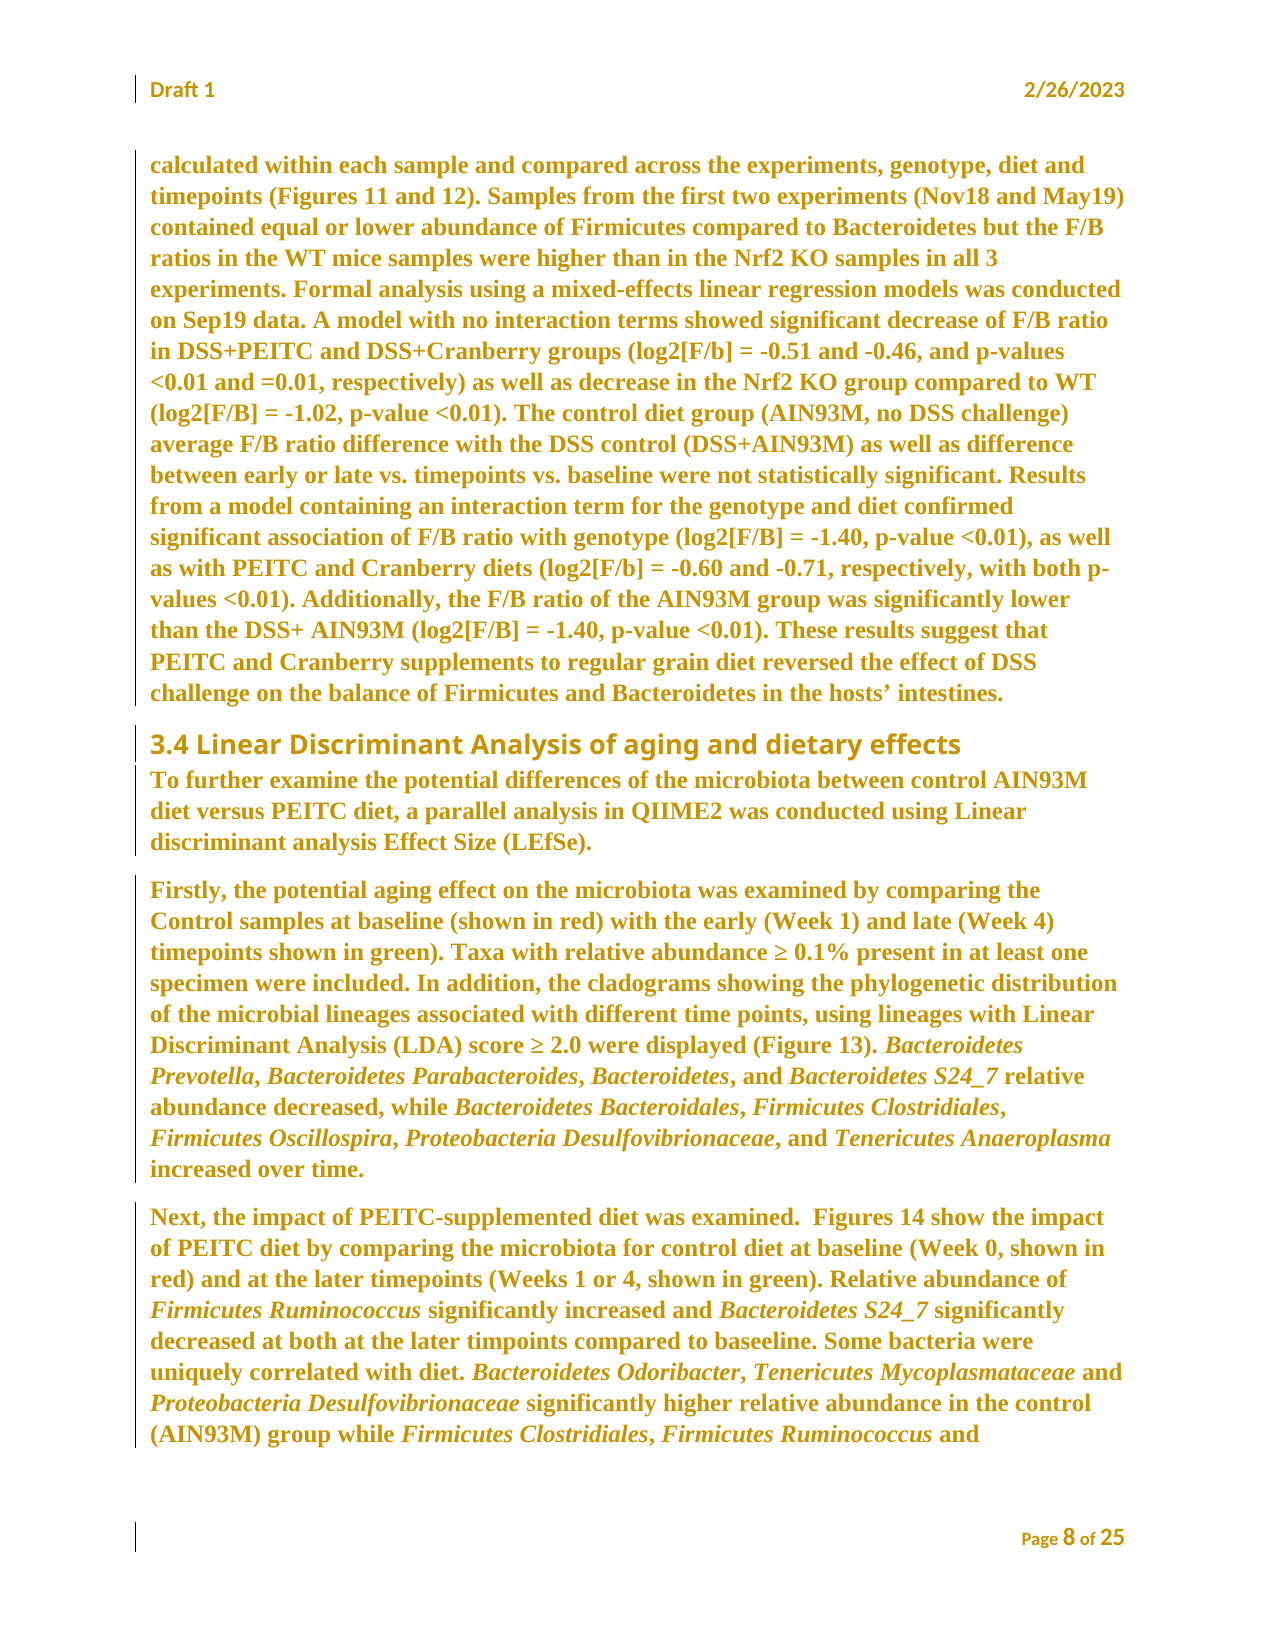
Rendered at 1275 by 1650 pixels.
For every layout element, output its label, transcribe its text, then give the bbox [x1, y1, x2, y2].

text To further examine the potential differences of the microbiota between control AIN93M diet versus PEITC diet, a parallel analysis in QIIME2 was conducted using Linear discriminant analysis Effect Size (LEfSe). [150, 765, 1125, 856]
subtitle 3.4 Linear Discriminant Analysis of aging and dietary effects [150, 725, 1125, 762]
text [150, 1202, 1125, 1448]
text Firstly, the potential aging effect on the microbiota was examined by comparing the Control samples at baseline (shown in red) with the early (Week 1) and late (Week 4) timepoints shown in green). Taxa with relative abundance ≥ 0.1% present in at least one specimen were included. In addition, the cladograms showing the phylogenetic distribution of the microbial lineages associated with different time points, using lineages with Linear Discriminant Analysis (LDA) score ≥ 2.0 were displayed (Figure 13). Bacteroidetes Prevotella, Bacteroidetes Parabacteroides, Bacteroidetes, and Bacteroidetes S24_7 relative abundance decreased, while Bacteroidetes Bacteroidales, Firmicutes Clostridiales, Firmicutes Oscillospira, Proteobacteria Desulfovibrionaceae, and Tenericutes Anaeroplasma increased over time. [150, 875, 1125, 1183]
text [150, 150, 1125, 706]
